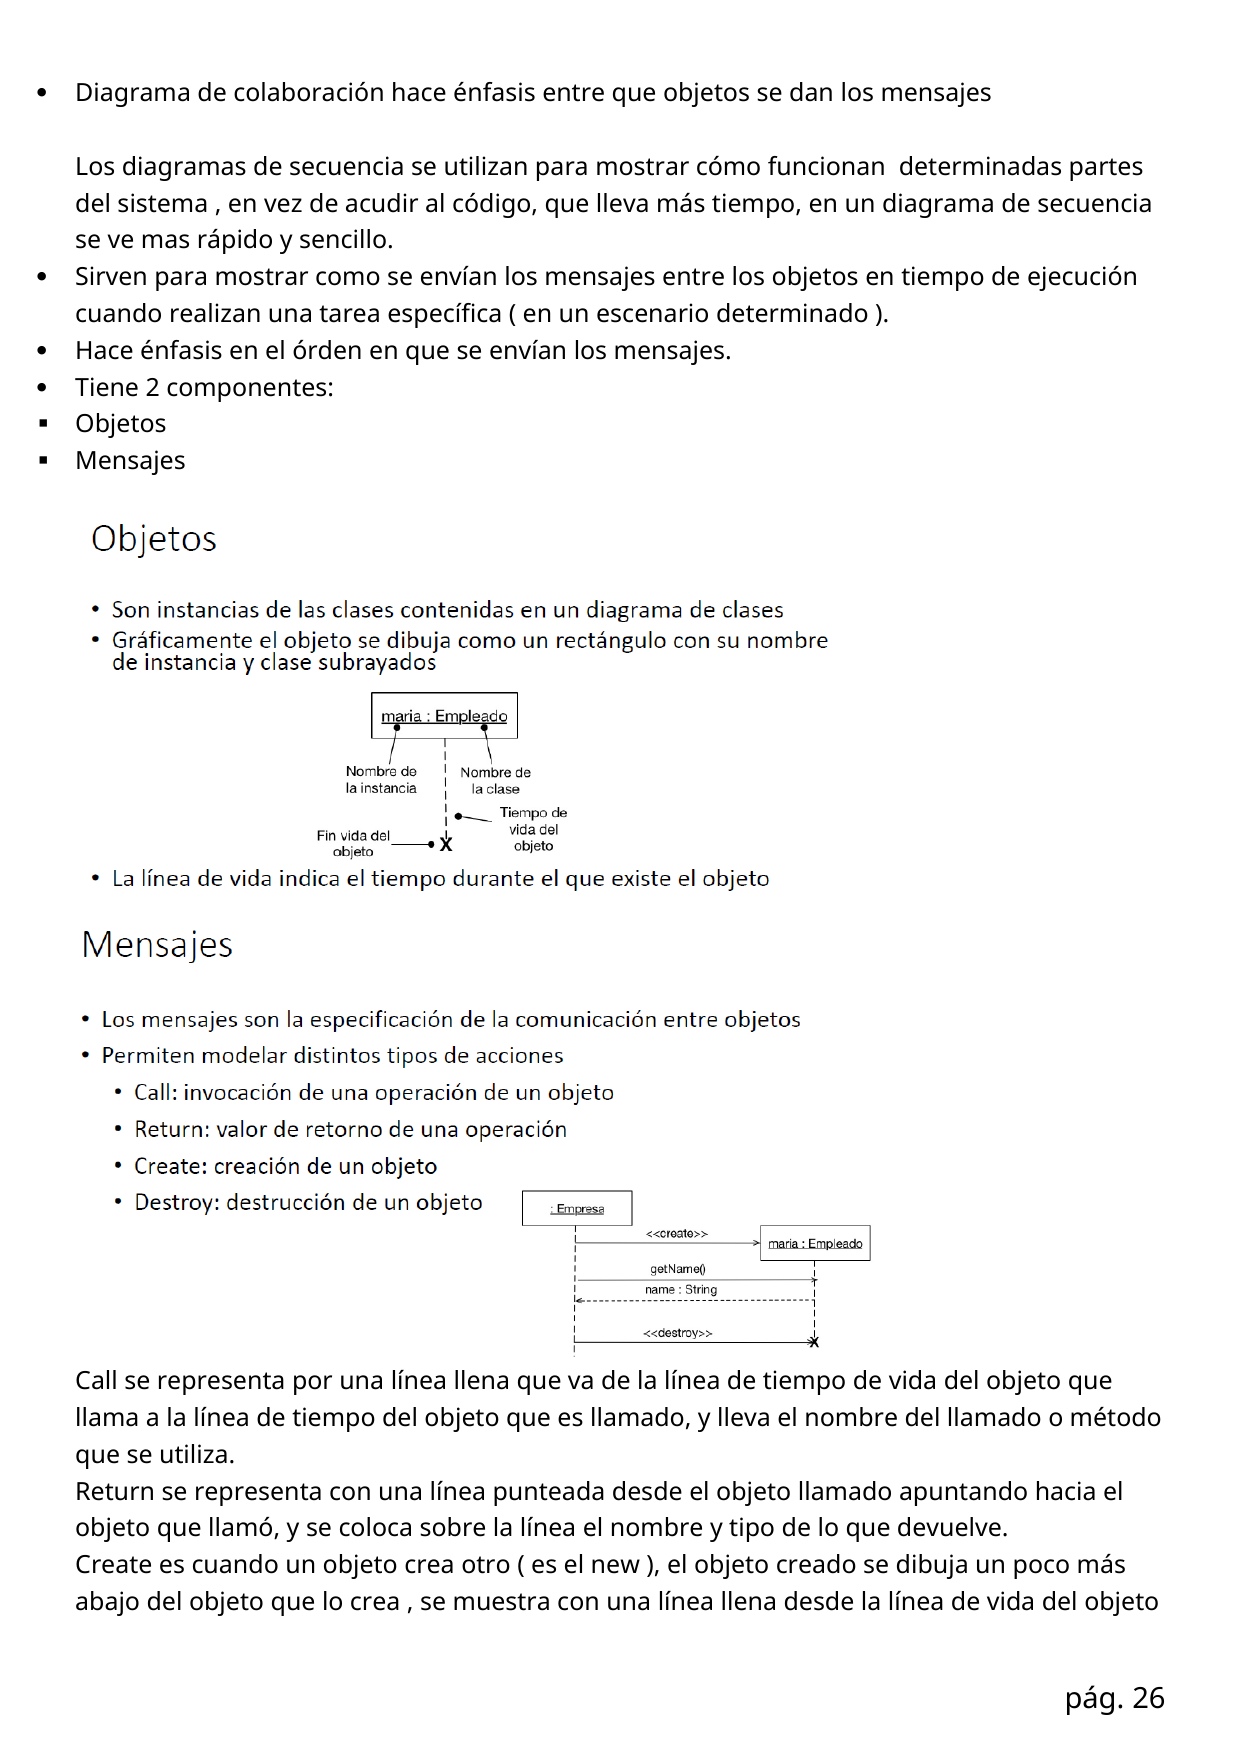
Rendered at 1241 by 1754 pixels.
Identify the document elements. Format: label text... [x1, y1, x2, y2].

text Return se representa con una línea punteada desde el objeto llamado apuntando hacia el objeto que llamó, y se coloca sobre la línea el nombre y tipo de lo que devuelve. [75, 1473, 1165, 1544]
list Sirven para mostrar como se envían los mensajes entre los objetos en tiempo de ejecución cuando realizan una tarea específica ( en un escenario determinado ). [37, 259, 1165, 330]
list Hace énfasis en el órden en que se envían los mensajes. [37, 332, 1165, 366]
list Diagrama de colaboración hace énfasis entre que objetos se dan los mensajes [37, 75, 1165, 109]
text Los diagramas de secuencia se utilizan para mostrar cómo funcionan determinadas partes del sistema , en vez de acudir al código, que lleva más tiempo, en un diagrama de secuencia se ve mas rápido y sencillo. [75, 148, 1165, 256]
list Mensajes [37, 443, 1165, 477]
list Objetos [37, 406, 1165, 440]
text Call se representa por una línea llena que va de la línea de tiempo de vida del objeto que llama a la línea de tiempo del objeto que es llamado, y lleva el nombre del llamado o método que se utiliza. [75, 1363, 1165, 1471]
picture [75, 513, 849, 908]
list Tiene 2 componentes: [37, 369, 1165, 403]
picture [75, 909, 882, 1361]
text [75, 1547, 1165, 1618]
